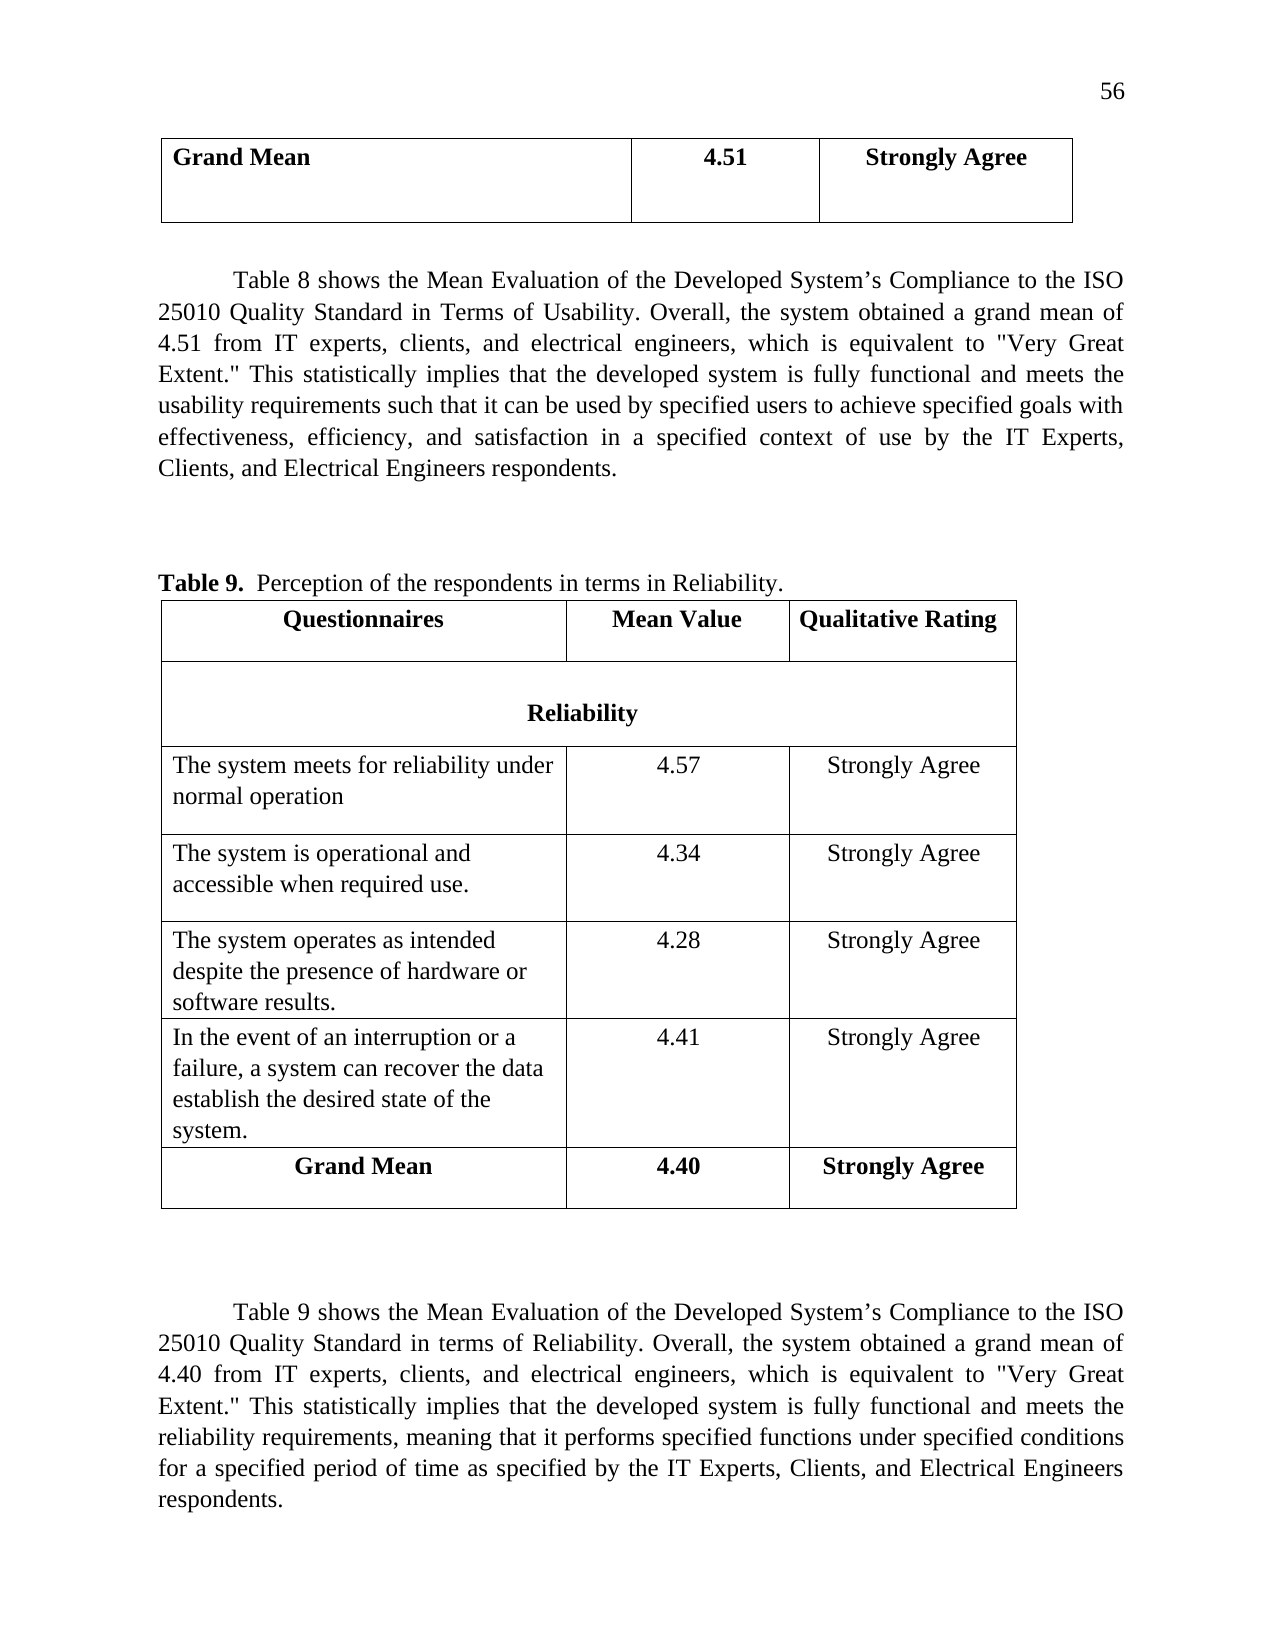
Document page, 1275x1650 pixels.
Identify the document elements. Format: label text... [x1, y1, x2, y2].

table_cell 4.51 [632, 139, 819, 222]
table_cell The system is operational and accessible when required use. [162, 835, 566, 921]
table_cell Strongly Agree [790, 922, 1016, 1018]
table_cell Reliability [162, 662, 789, 746]
table_cell Strongly Agree [790, 747, 1016, 833]
text Table 9. Perception of the respondents in terms in Reliability. [158, 568, 1125, 597]
text Table 8 shows the Mean Evaluation of the Developed System’s Compliance to the ISO 25010 Quality Standard in Terms of Usability. Overall, the system obtained a grand mean of 4.51 from IT experts, clients, and electrical engineers, which is equivalent to "Very Great Extent." This statistically implies that the developed system is fully functional and meets the usability requirements such that it can be used by specified users to achieve specified goals with effectiveness, efficiency, and satisfaction in a specified context of use by the IT Experts, Clients, and Electrical Engineers respondents. [158, 266, 1125, 482]
table_cell 4.28 [567, 922, 789, 1018]
text Table 9 shows the Mean Evaluation of the Developed System’s Compliance to the ISO 25010 Quality Standard in terms of Reliability. Overall, the system obtained a grand mean of 4.40 from IT experts, clients, and electrical engineers, which is equivalent to "Very Great Extent." This statistically implies that the developed system is fully functional and meets the reliability requirements, meaning that it performs specified functions under specified conditions for a specified period of time as specified by the IT Experts, Clients, and Electrical Engineers respondents. [158, 1297, 1125, 1513]
table_header Qualitative Rating [790, 601, 1016, 661]
table_cell Grand Mean [162, 139, 631, 222]
table_cell The system operates as intended despite the presence of hardware or software results. [162, 922, 566, 1018]
table_cell 4.57 [567, 747, 789, 833]
table_cell Strongly Agree [790, 1019, 1016, 1147]
table_cell 4.41 [567, 1019, 789, 1147]
table_header Questionnaires [162, 601, 566, 661]
table_header Mean Value [567, 601, 789, 661]
table_cell 4.34 [567, 835, 789, 921]
table_cell Strongly Agree [790, 835, 1016, 921]
table_cell 4.40 [567, 1148, 789, 1208]
table_cell Grand Mean [162, 1148, 566, 1208]
table_cell In the event of an interruption or a failure, a system can recover the data establish the desired state of the system. [162, 1019, 566, 1147]
table_cell Strongly Agree [790, 1148, 1016, 1208]
table_cell Strongly Agree [820, 139, 1072, 222]
table_cell The system meets for reliability under normal operation [162, 747, 566, 833]
table_cell [790, 662, 1016, 746]
